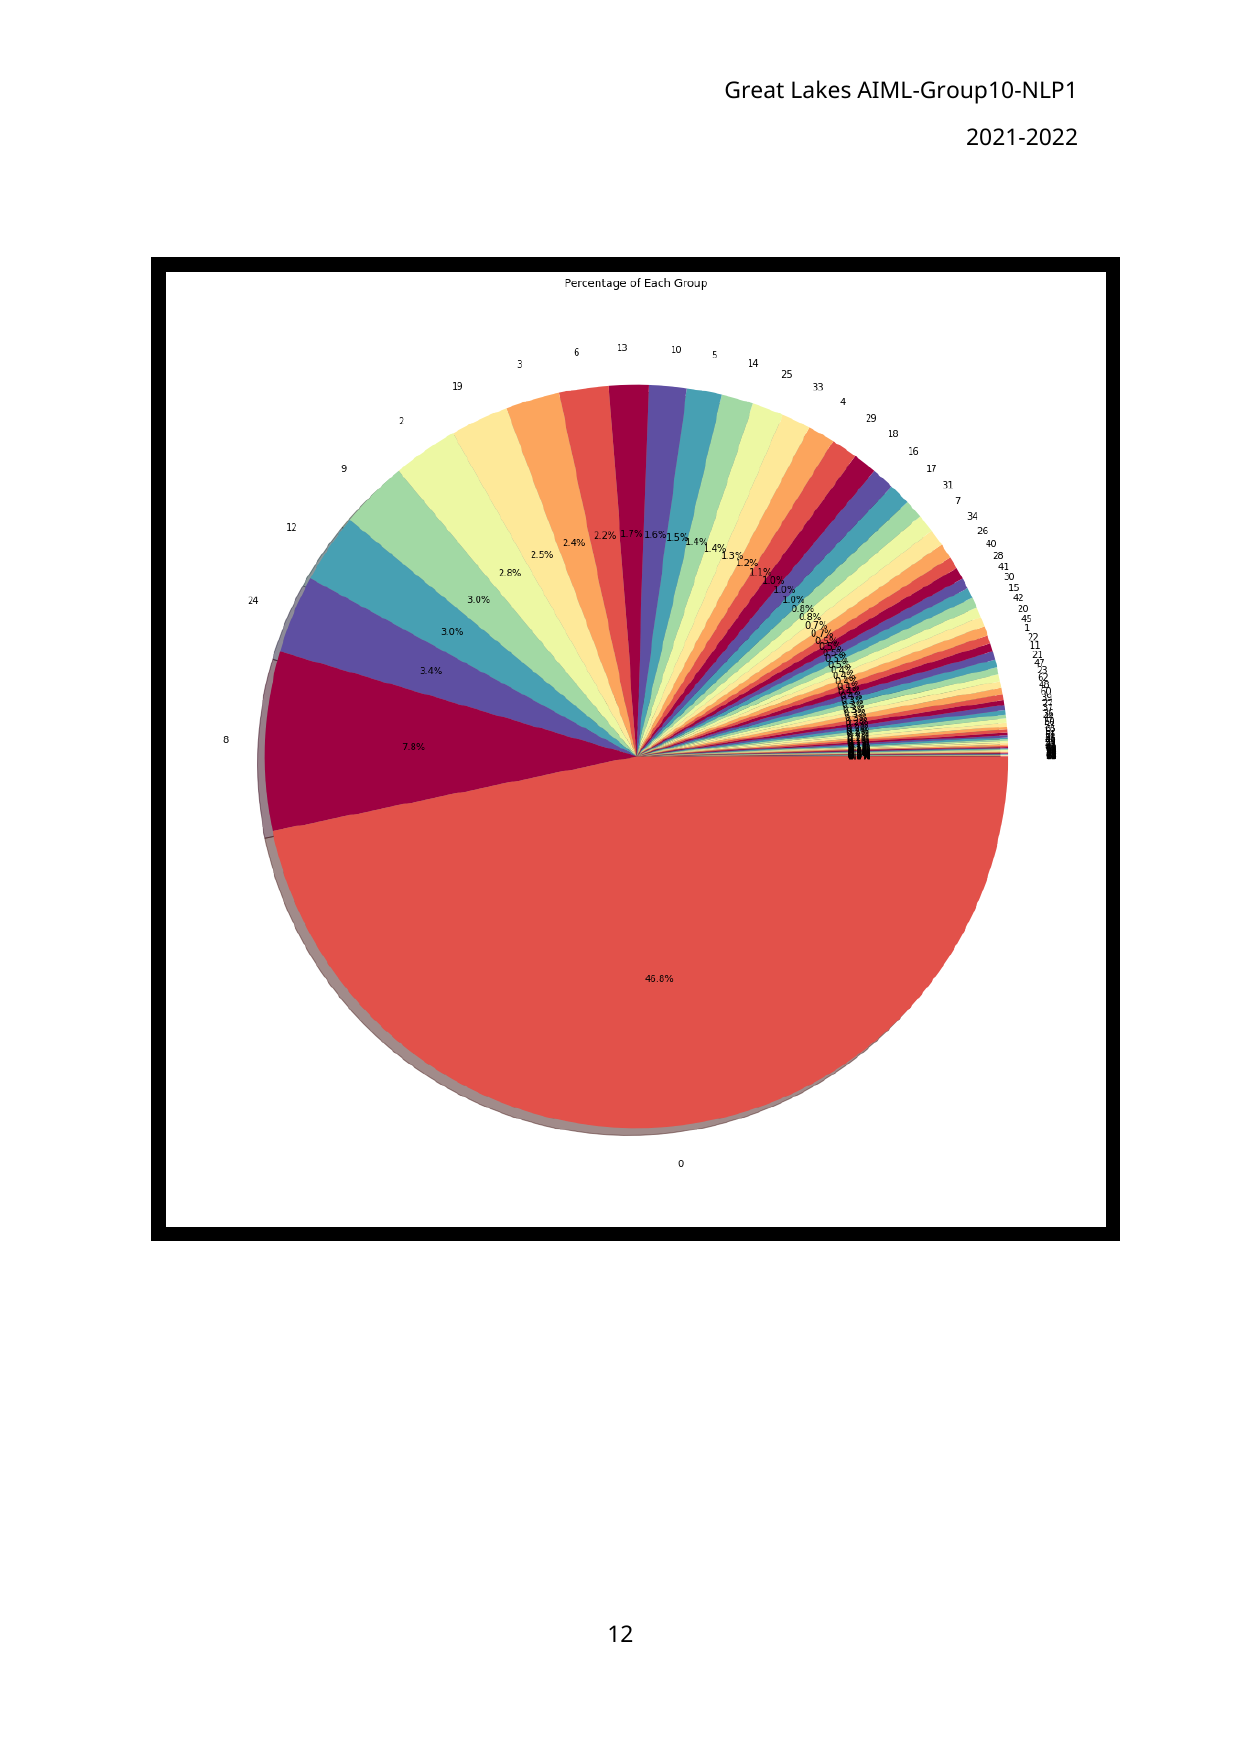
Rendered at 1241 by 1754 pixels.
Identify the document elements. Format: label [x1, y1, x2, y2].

picture [166, 272, 1106, 1227]
